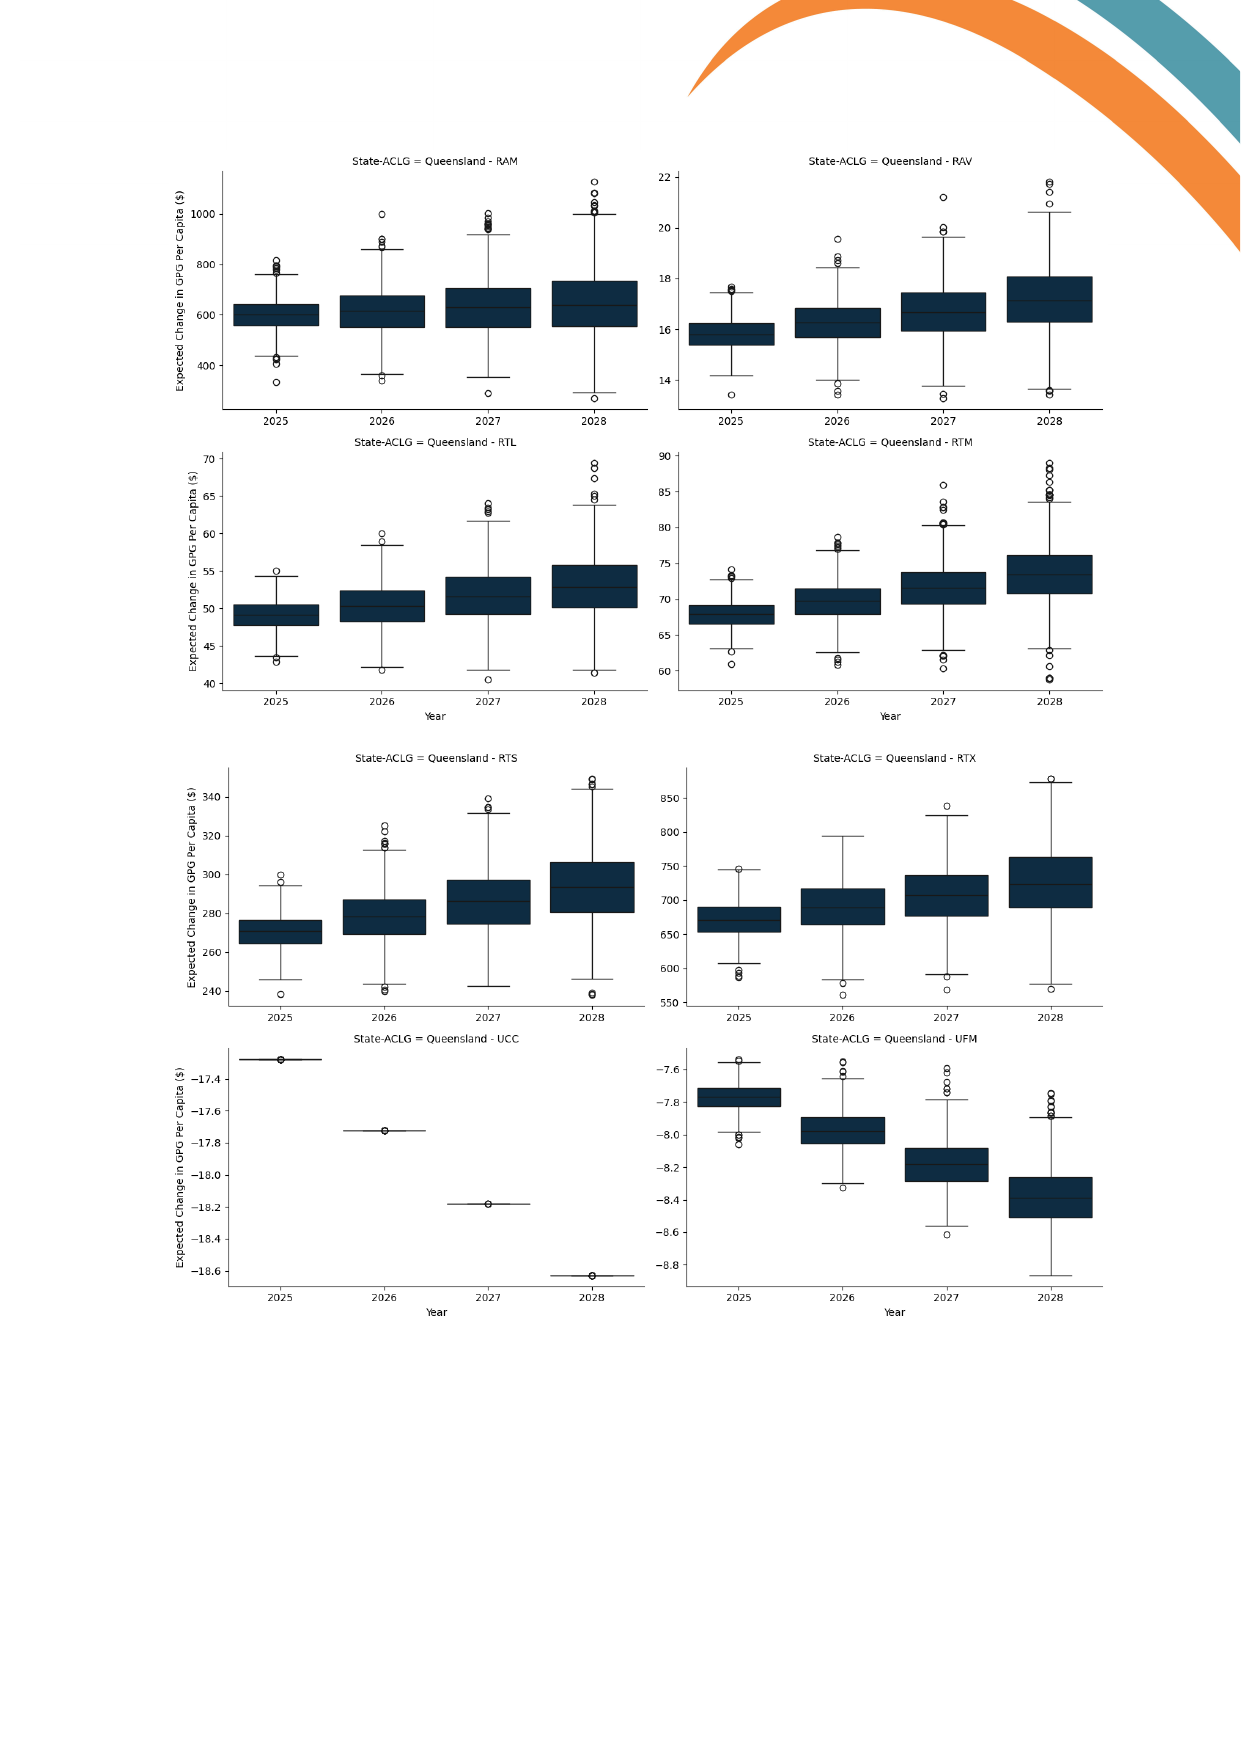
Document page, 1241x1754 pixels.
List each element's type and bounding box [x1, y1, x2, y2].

picture [19, 0, 1241, 729]
picture [168, 746, 1109, 1325]
